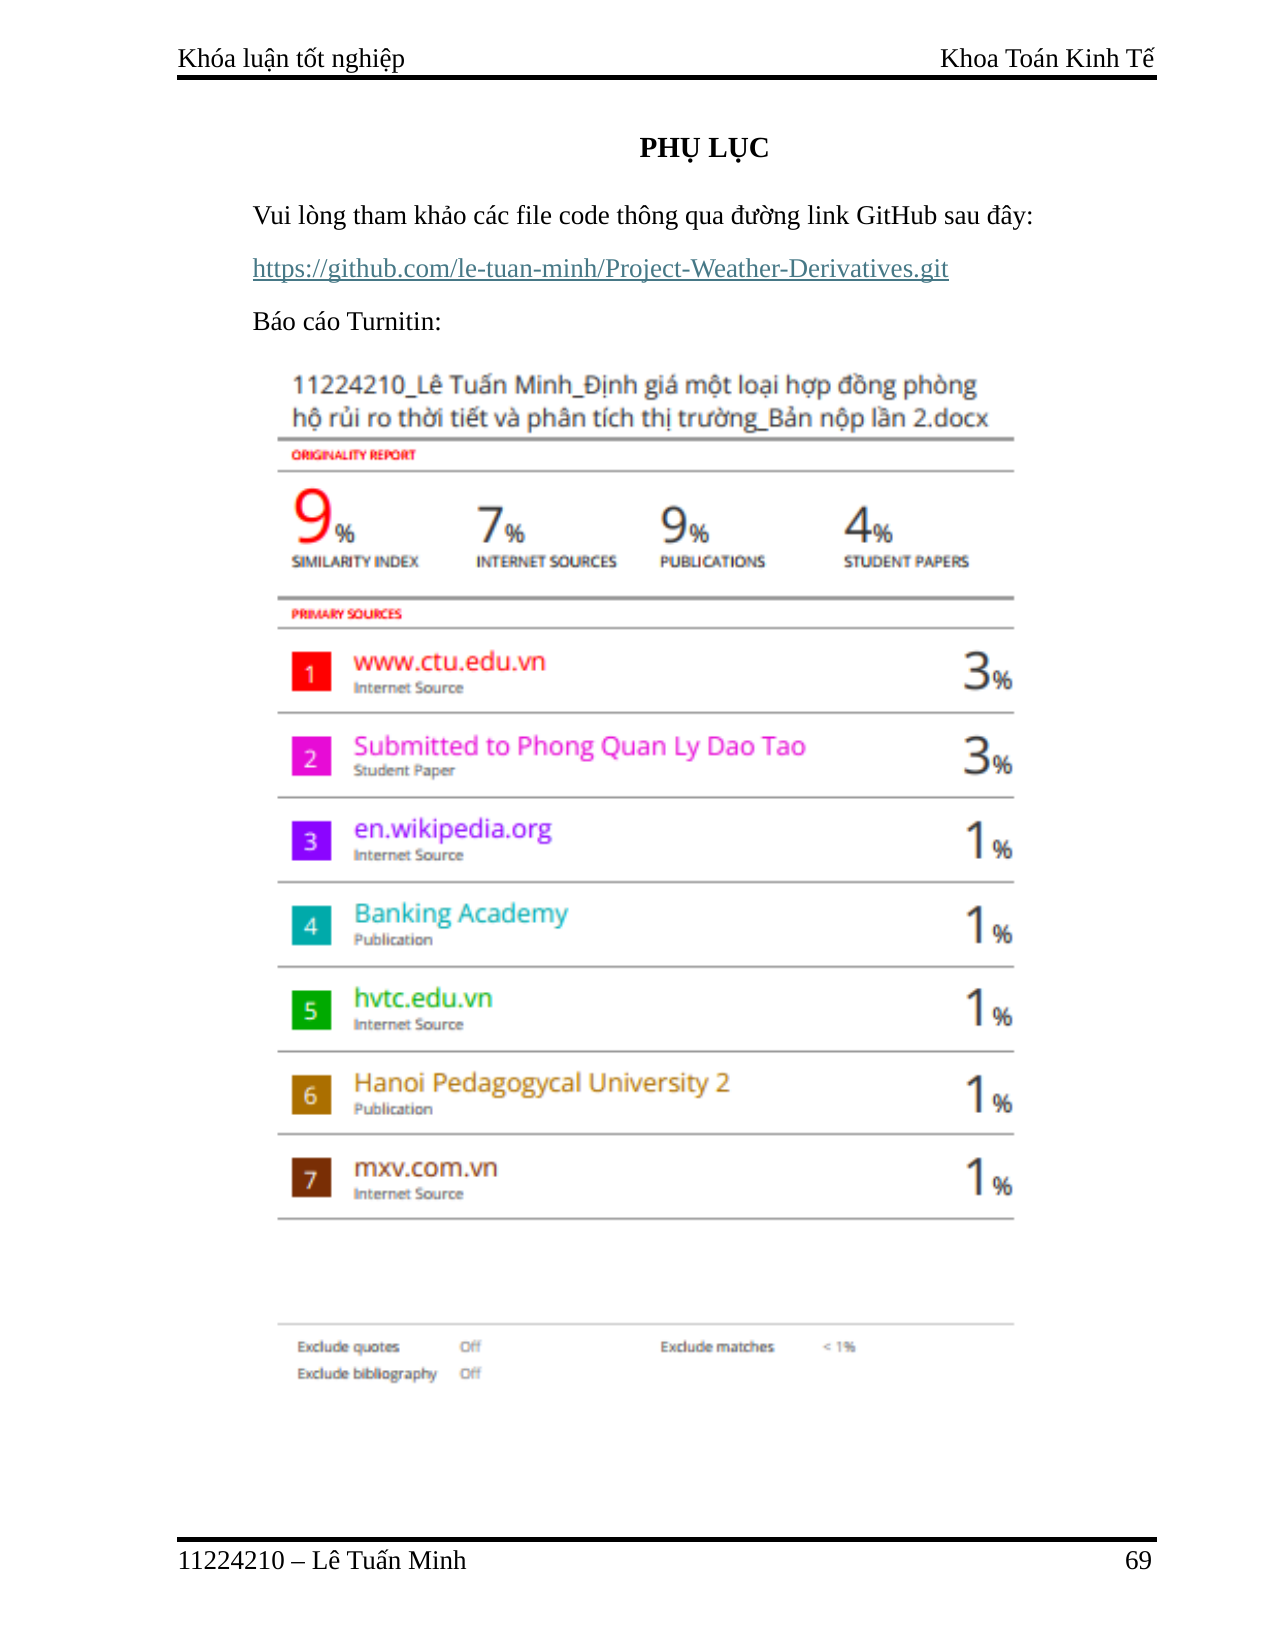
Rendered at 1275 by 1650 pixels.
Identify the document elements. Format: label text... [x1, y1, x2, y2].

text https://github.com/le-tuan-minh/Project-Weather-Derivatives.git [177, 252, 1157, 283]
text Vui lòng tham khảo các file code thông qua đường link GitHub sau đây: [177, 199, 1157, 230]
picture [274, 357, 1060, 1400]
text PHỤ LỤC [177, 131, 1157, 164]
text Báo cáo Turnitin: [177, 305, 1157, 336]
